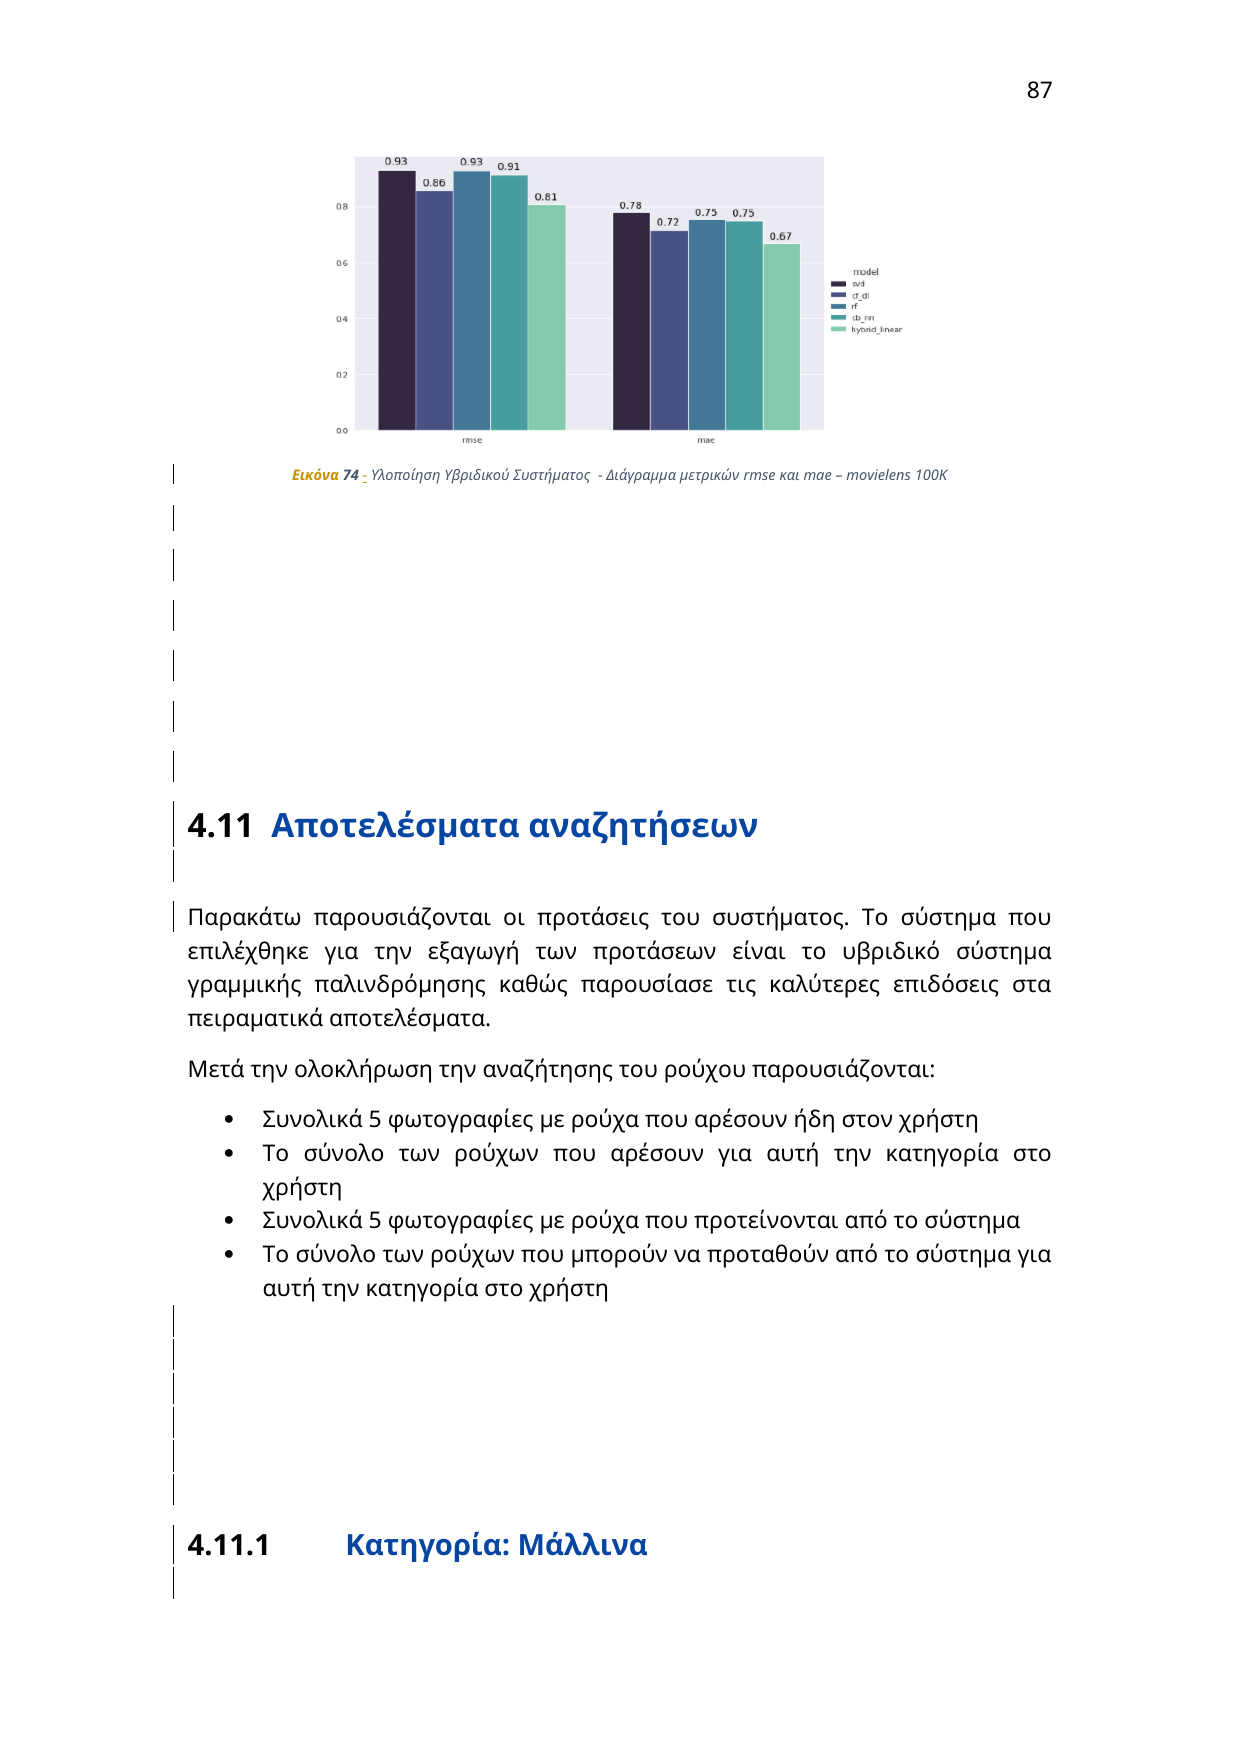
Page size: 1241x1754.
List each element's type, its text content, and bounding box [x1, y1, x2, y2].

subtitle Κατηγορία: Μάλλινα [187, 1524, 1053, 1564]
text Εικόνα Yλοποίηση Υβριδικού Συστήματος - Διάγραμμα μετρικών rmse και mae – movielens 100K [187, 464, 1053, 484]
text Παρακάτω παρουσιάζονται οι προτάσεις του συστήματος. Το σύστημα που επιλέχθηκε για την εξαγωγή των προτάσεων είναι το υβριδικό σύστημα γραμμικής παλινδρόμησης καθώς παρουσίασε τις καλύτερες επιδόσεις στα πειραματικά αποτελέσματα. [187, 901, 1053, 1033]
list Το σύνολο των ρούχων που μπορούν να προταθούν από το σύστημα για αυτή την κατηγορία στο χρήστη [225, 1238, 1053, 1303]
subtitle Αποτελέσματα αναζητήσεων [187, 801, 1053, 847]
list Το σύνολο των ρούχων που αρέσουν για αυτή την κατηγορία στο χρήστη [225, 1137, 1053, 1202]
list Συνολικά 5 φωτογραφίες με ρούχα που προτείνονται από το σύστημα [225, 1204, 1053, 1235]
list Συνολικά 5 φωτογραφίες με ρούχα που αρέσουν ήδη στον χρήστη [225, 1103, 1053, 1134]
picture [335, 150, 906, 446]
text Μετά την ολοκλήρωση την αναζήτησης του ρούχου παρουσιάζονται: [187, 1052, 1053, 1084]
